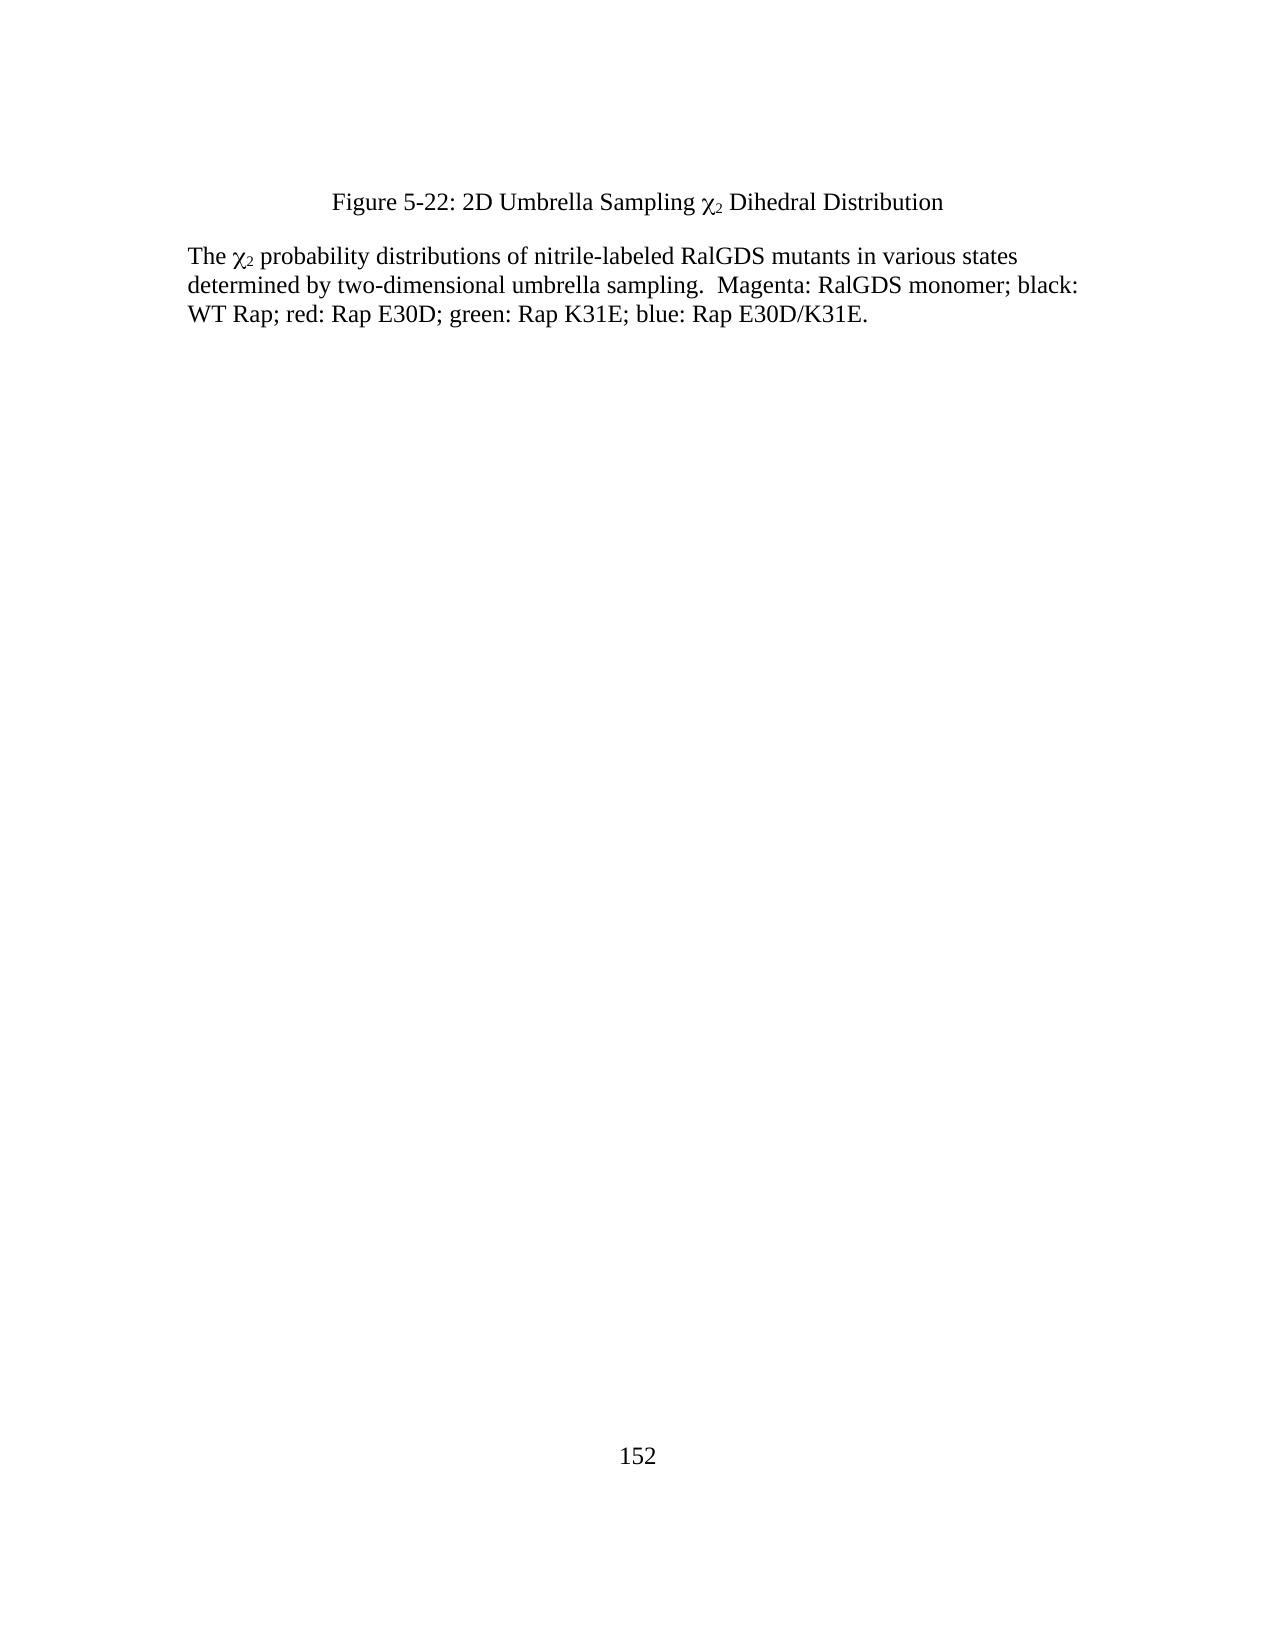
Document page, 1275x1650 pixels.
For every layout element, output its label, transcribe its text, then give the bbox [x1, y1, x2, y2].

subtitle Figure 5-5: 2D Umbrella Sampling 2 Dihedral Distribution [187, 187, 1087, 216]
text The 2 probability distributions of nitrile-labeled RalGDS mutants in various states determined by two-dimensional umbrella sampling. Magenta: RalGDS monomer; black: WT Rap; red: Rap E30D; green: Rap K31E; blue: Rap E30D/K31E. [187, 241, 1087, 327]
